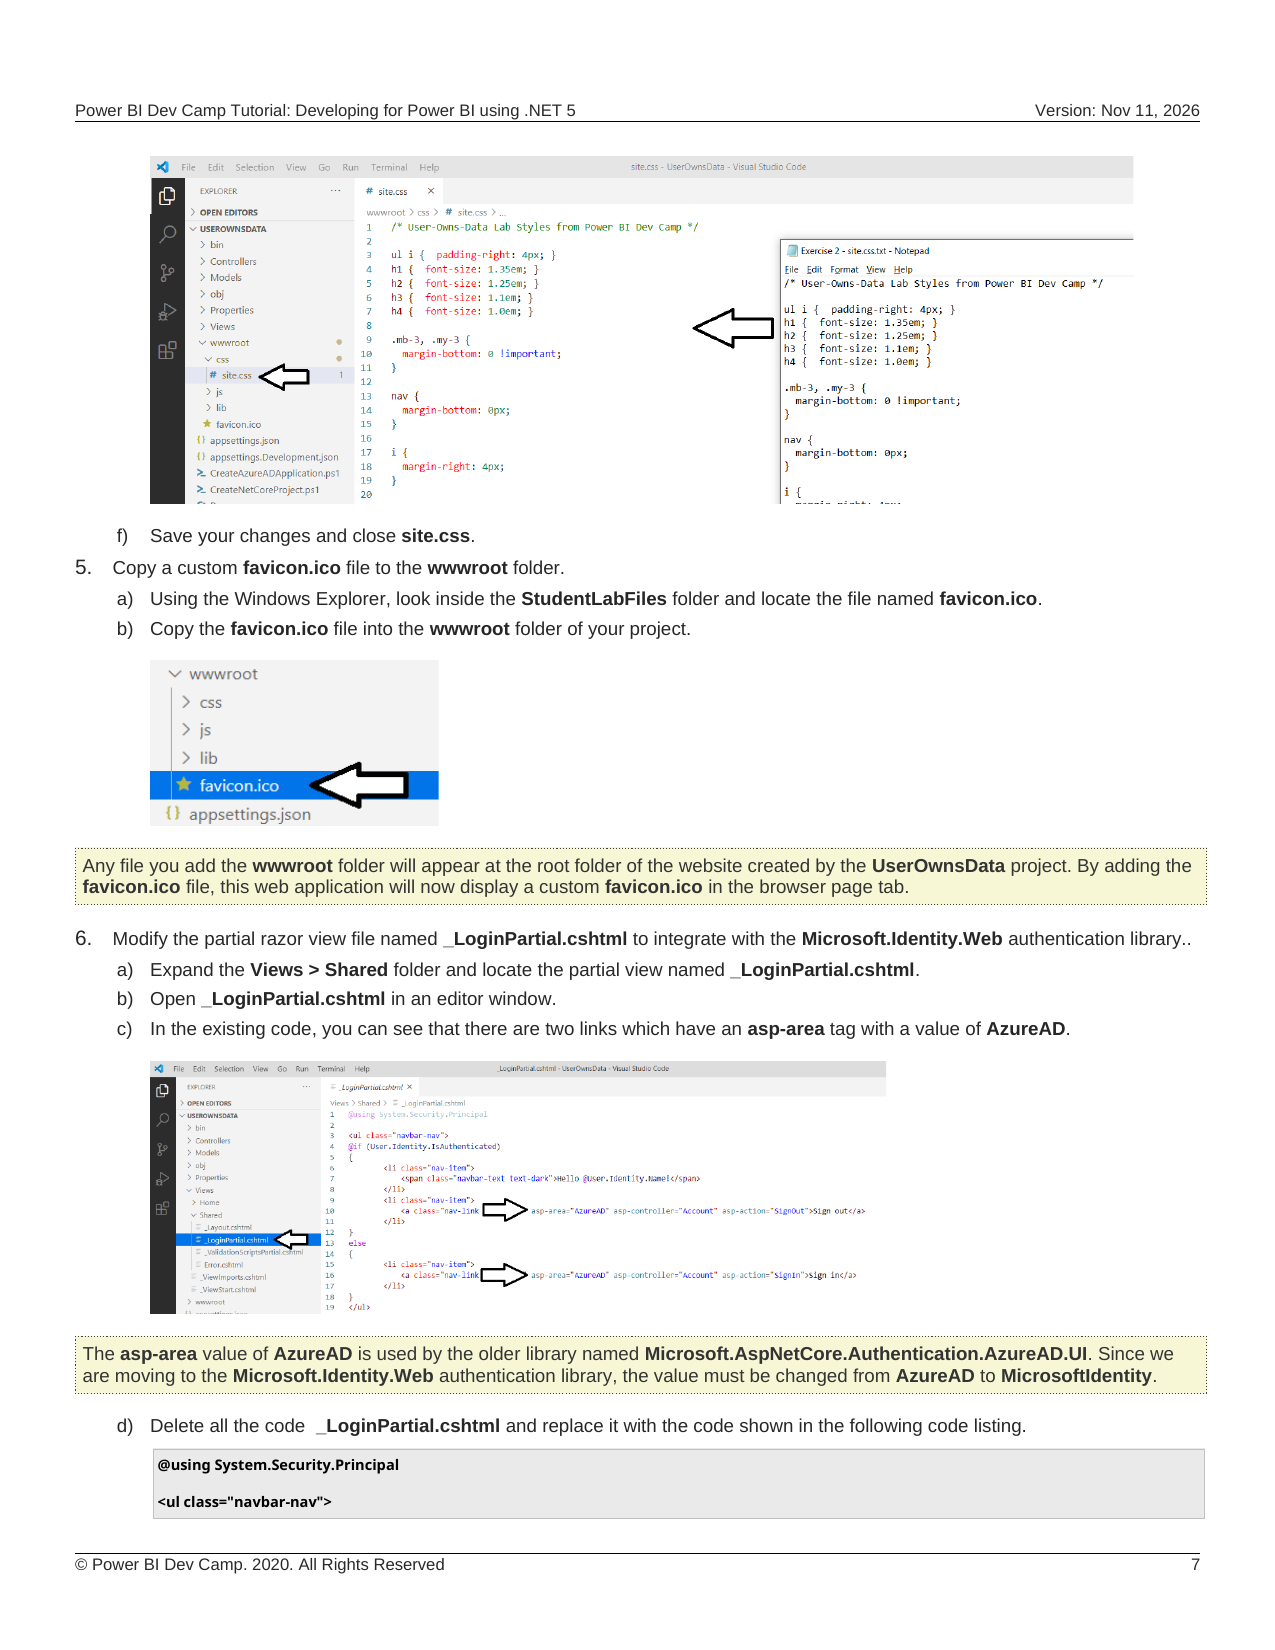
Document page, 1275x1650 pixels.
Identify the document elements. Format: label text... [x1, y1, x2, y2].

text @using System.Security.Principal [154, 1450, 1204, 1467]
picture [150, 660, 439, 826]
text Open _LoginPartial.cshtml in an editor window. [117, 988, 1200, 1010]
text Using the Windows Explorer, look inside the StudentLabFiles folder and locate the file named favicon.ico. [117, 587, 1200, 609]
text Delete all the code _LoginPartial.cshtml and replace it with the code shown in the following code listing. [117, 1414, 1200, 1436]
text In the existing code, you can see that there are two links which have an asp-area tag with a value of AzureAD. [117, 1018, 1200, 1040]
text Any file you add the wwwroot folder will appear at the root folder of the website created by the UserOwnsData project. By adding the favicon.ico file, this web application will now display a custom favicon.ico in the browser page tab. [75, 847, 1207, 905]
picture [150, 156, 1134, 504]
text The asp-area value of AzureAD is used by the older library named Microsoft.AspNetCore.Authentication.AzureAD.UI. Since we are moving to the Microsoft.Identity.Web authentication library, the value must be changed from AzureAD to MicrosoftIdentity. [75, 1336, 1207, 1394]
text Copy a custom favicon.ico file to the wwwroot folder. [75, 555, 1200, 579]
text Modify the partial razor view file named _LoginPartial.cshtml to integrate with the Microsoft.Identity.Web authentication library.. [75, 926, 1200, 950]
text Save your changes and close site.css. [117, 525, 1200, 547]
text Expand the Views > Shared folder and locate the partial view named _LoginPartial.cshtml. [117, 958, 1200, 980]
picture [150, 1061, 887, 1314]
text <ul class="navbar-nav"> [154, 1486, 1204, 1518]
text Copy the favicon.ico file into the wwwroot folder of your project. [117, 617, 1200, 639]
